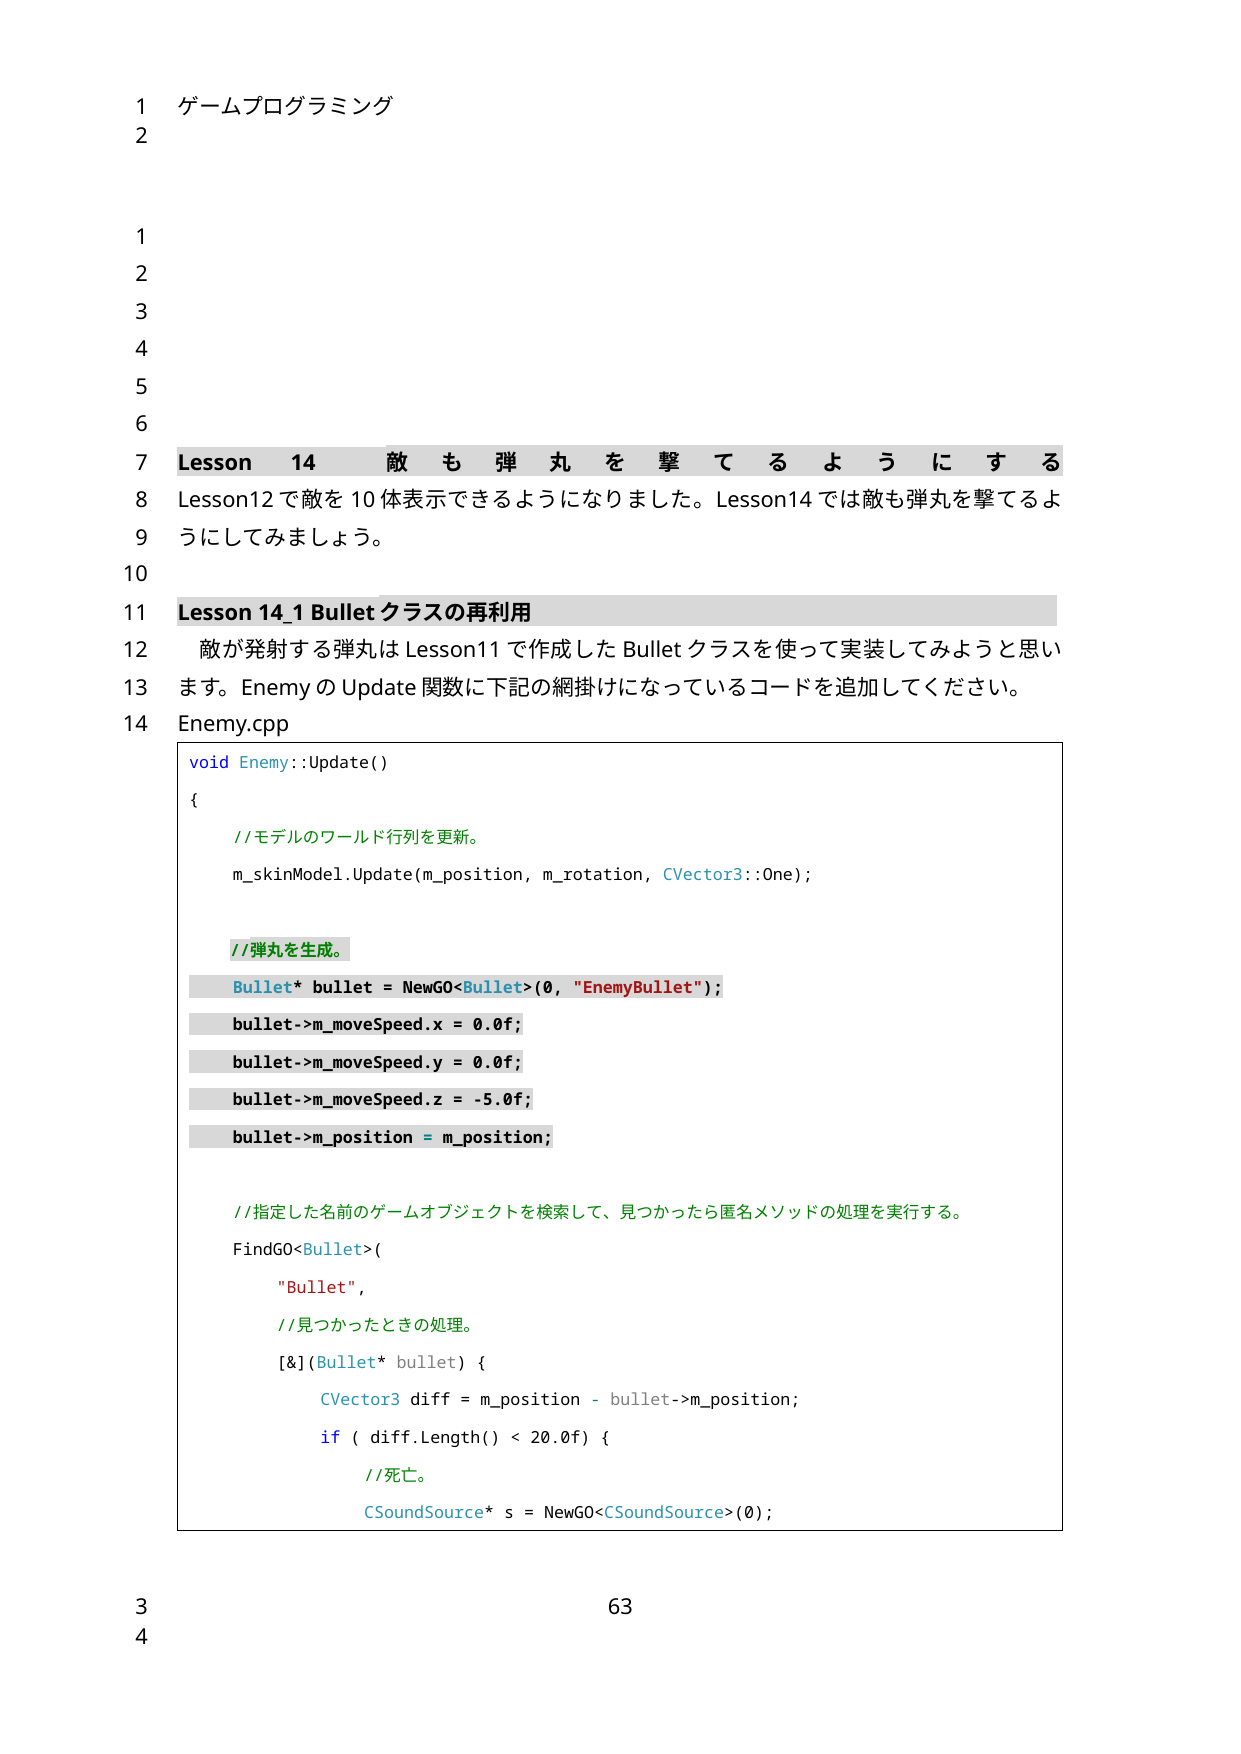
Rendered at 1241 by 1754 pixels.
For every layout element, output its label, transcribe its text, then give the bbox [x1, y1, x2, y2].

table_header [178, 743, 1062, 1530]
text Enemy.cpp [177, 704, 1063, 742]
text 敵が発射する弾丸はLesson11で作成したBulletクラスを使って実装してみようと思います。EnemyのUpdate関数に下記の網掛けになっているコードを追加してください。 [177, 629, 1063, 704]
text Lesson 14 敵も弾丸を撃てるようにする Lesson12で敵を10体表示できるようになりました。Lesson14では敵も弾丸を撃てるようにしてみましょう。 [177, 476, 1063, 554]
text Lesson 14_1 Bulletクラスの再利用 [177, 592, 1063, 629]
